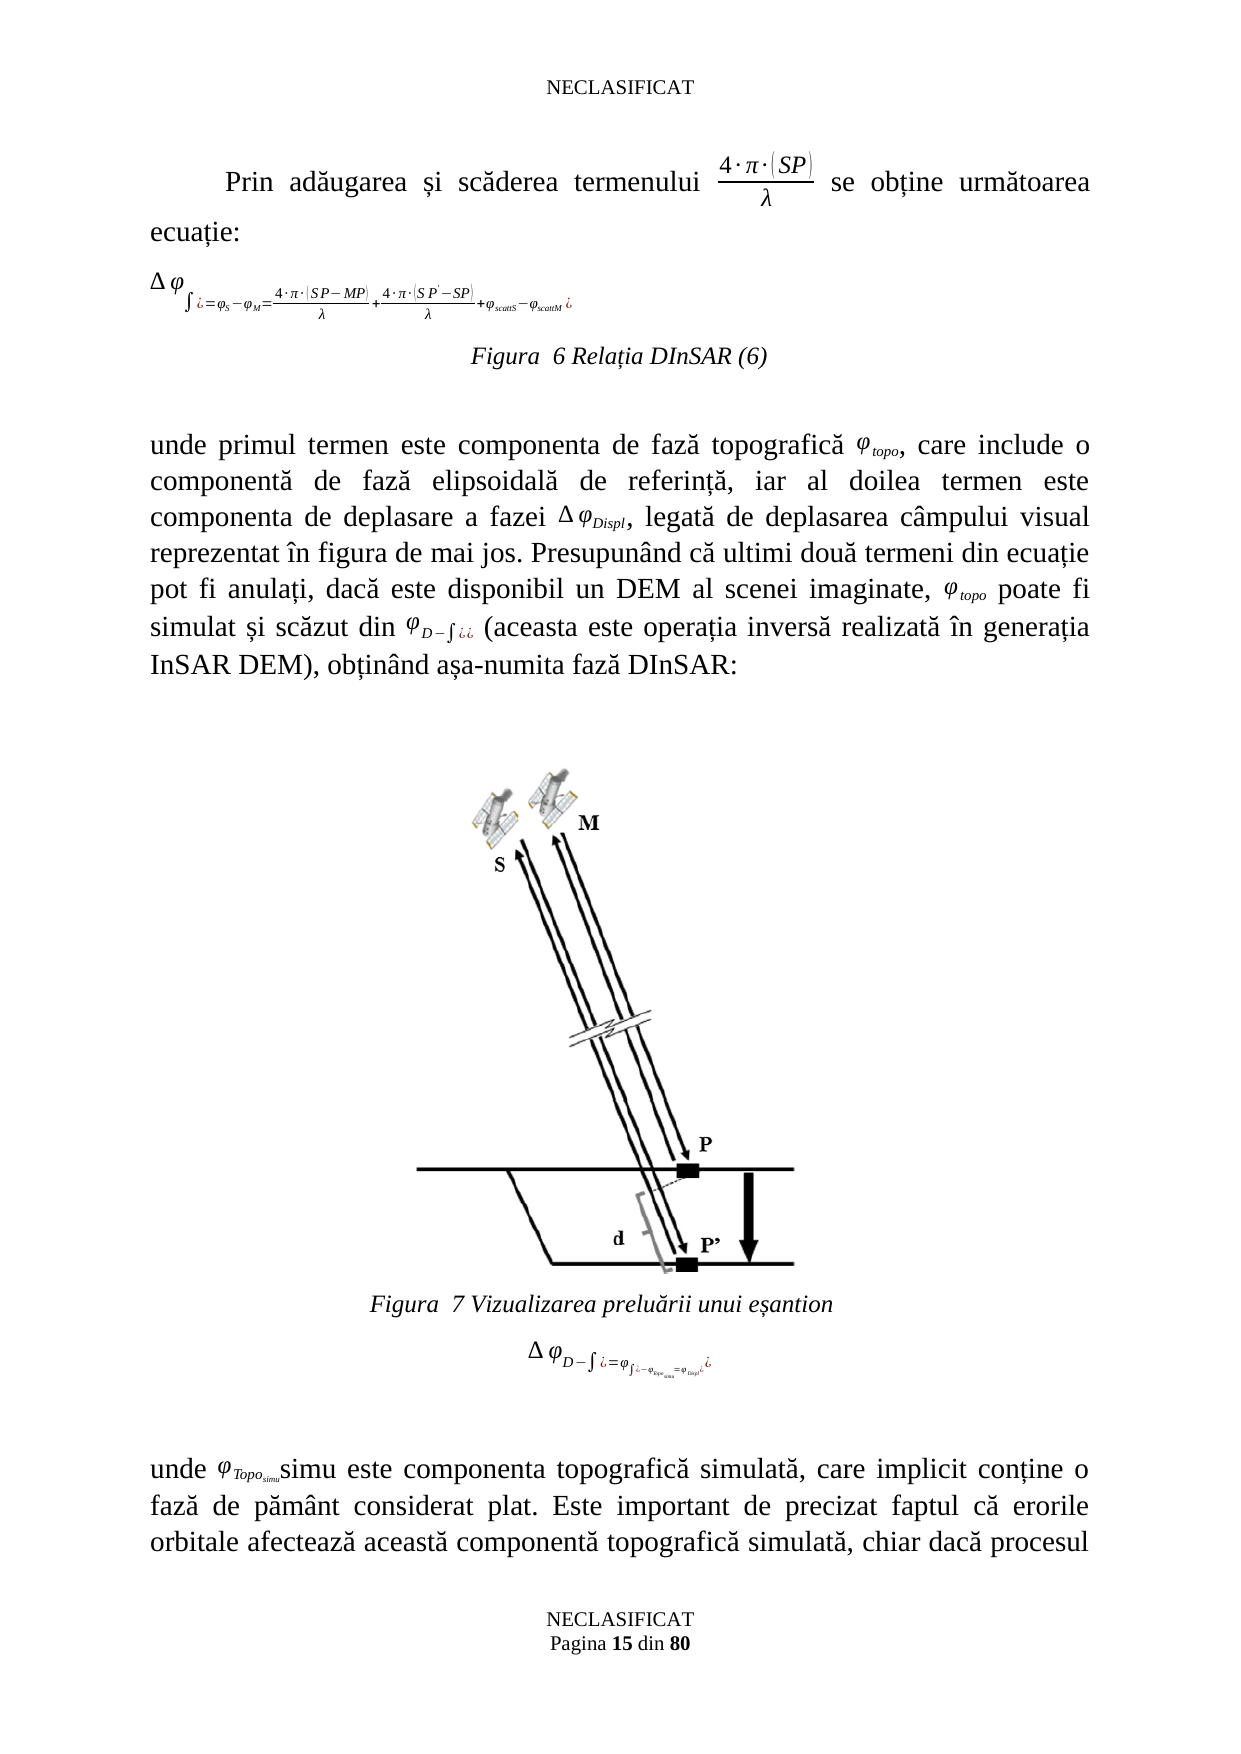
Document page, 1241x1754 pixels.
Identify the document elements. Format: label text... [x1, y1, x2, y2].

text unde primul termen este componenta de fază topografică , care include o componentă de fază elipsoidală de referință, iar al doilea termen este componenta de deplasare a fazei , legată de deplasarea câmpului visual reprezentat în figura de mai jos. Presupunând că ultimi două termeni din ecuație pot fi anulați, dacă este disponibil un DEM al scenei imaginate, poate fi simulat și scăzut din (aceasta este operația inversă realizată în generația InSAR DEM), obținând așa-numita fază DInSAR: [150, 391, 1090, 681]
picture [367, 748, 838, 1280]
text Prin adăugarea și scăderea termenului se obține următoarea ecuație: [150, 150, 1090, 248]
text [150, 1452, 1090, 1557]
